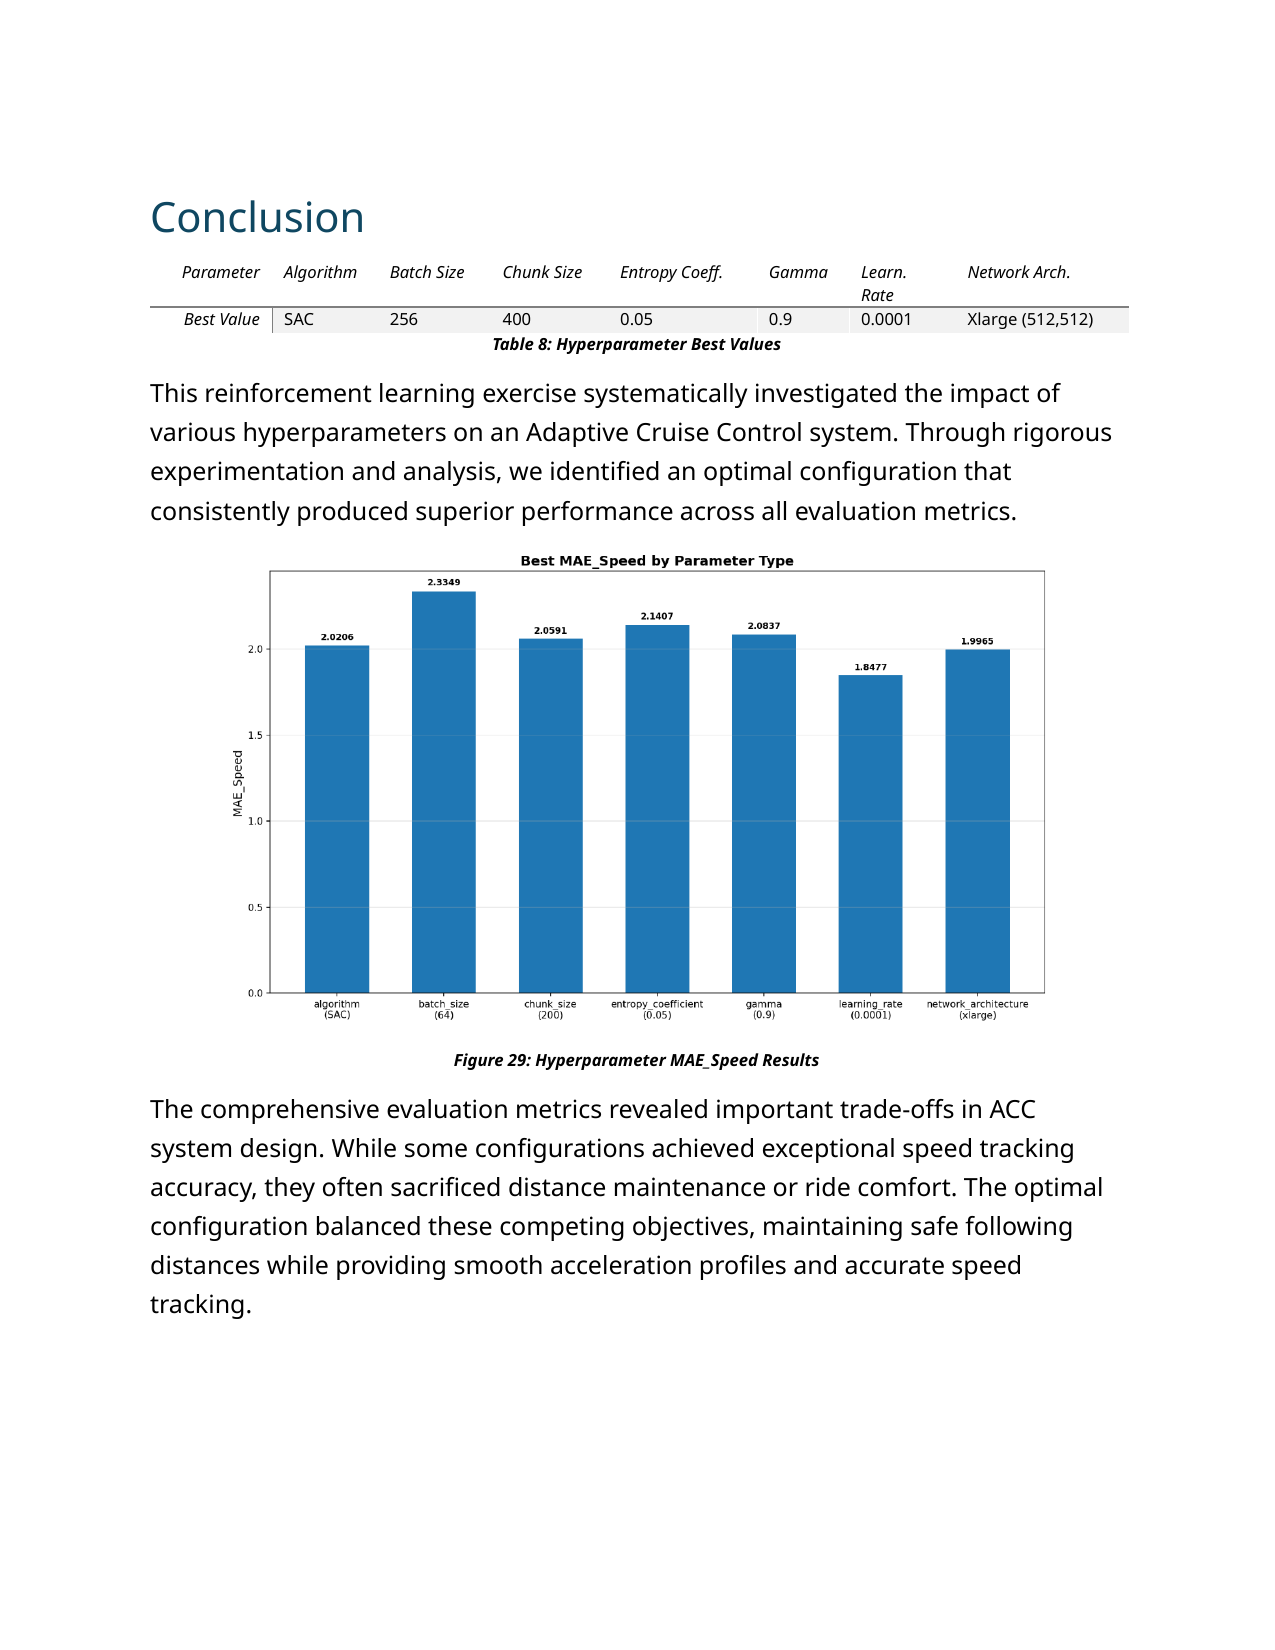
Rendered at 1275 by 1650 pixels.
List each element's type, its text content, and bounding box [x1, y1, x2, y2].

table_cell 0.9 [758, 308, 849, 333]
table_cell 256 [378, 308, 491, 333]
table_cell Xlarge (512,512) [956, 308, 1129, 333]
table_header Learn. Rate [850, 261, 956, 306]
table_cell 0.0001 [850, 308, 956, 333]
table_cell 0.05 [609, 308, 757, 333]
table_cell SAC [273, 308, 378, 333]
table_cell 400 [491, 308, 609, 333]
text The comprehensive evaluation metrics revealed important trade-offs in ACC system design. While some configurations achieved exceptional speed tracking accuracy, they often sacrificed distance maintenance or ride comfort. The optimal configuration balanced these competing objectives, maintaining safe following distances while providing smooth acceleration profiles and accurate speed tracking. [150, 1091, 1125, 1321]
table_cell Best Value [150, 308, 272, 333]
table_header Network Arch. [956, 261, 1129, 306]
text Table 8: Hyperparameter Best Values [150, 333, 1125, 356]
table_header Entropy Coeff. [609, 261, 757, 306]
text This reinforcement learning exercise systematically investigated the impact of various hyperparameters on an Adaptive Cruise Control system. Through rigorous experimentation and analysis, we identified an optimal configuration that consistently produced superior performance across all evaluation metrics. [150, 376, 1125, 527]
table_header Batch Size [378, 261, 491, 306]
table_header Gamma [758, 261, 849, 306]
table_header Parameter [150, 261, 273, 306]
table_header Chunk Size [491, 261, 609, 306]
table_header Algorithm [273, 261, 378, 306]
text Figure 29: Hyperparameter MAE_Speed Results [150, 1049, 1125, 1071]
subtitle Conclusion [150, 187, 1125, 244]
picture [225, 548, 1050, 1027]
